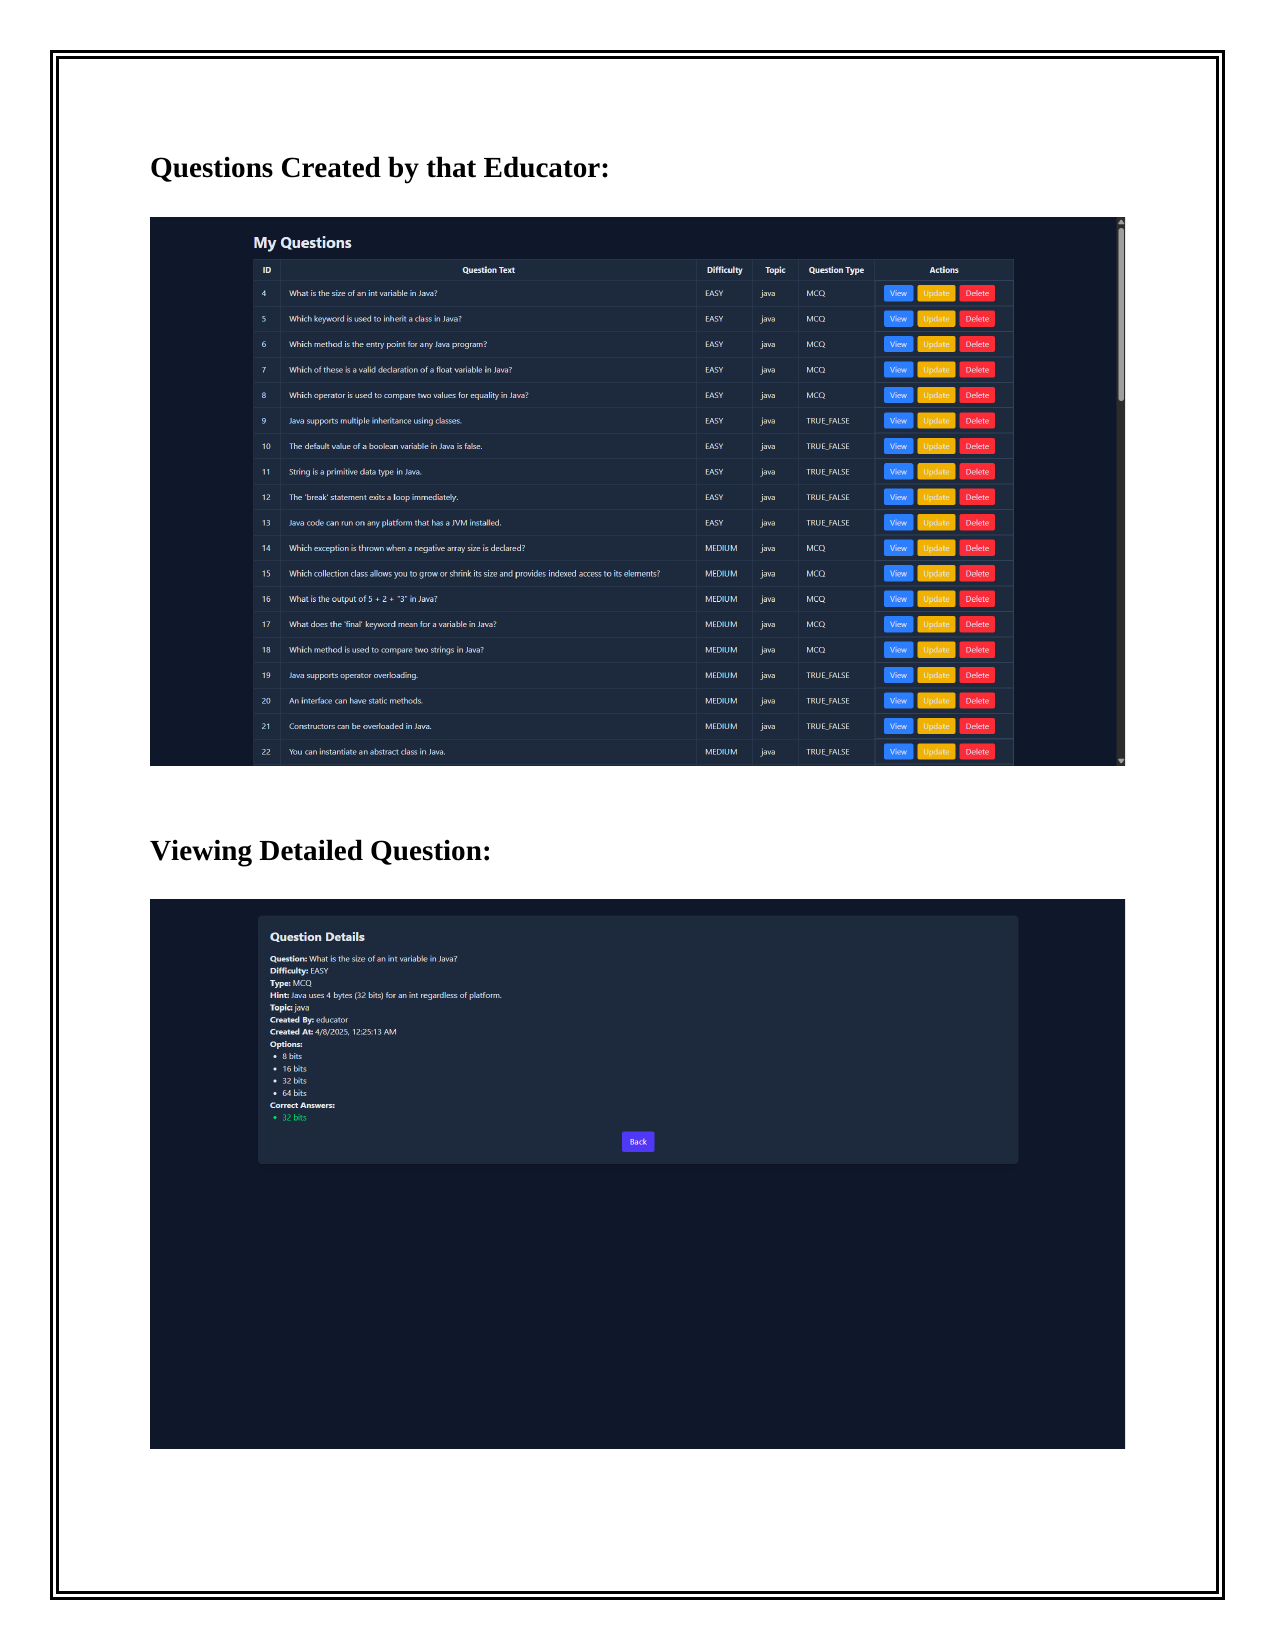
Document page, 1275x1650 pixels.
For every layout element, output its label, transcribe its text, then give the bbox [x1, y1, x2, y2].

picture [150, 899, 1125, 1449]
text Viewing Detailed Question: [150, 833, 1125, 866]
text Questions Created by that Educator: [150, 150, 1125, 183]
picture [150, 217, 1125, 766]
